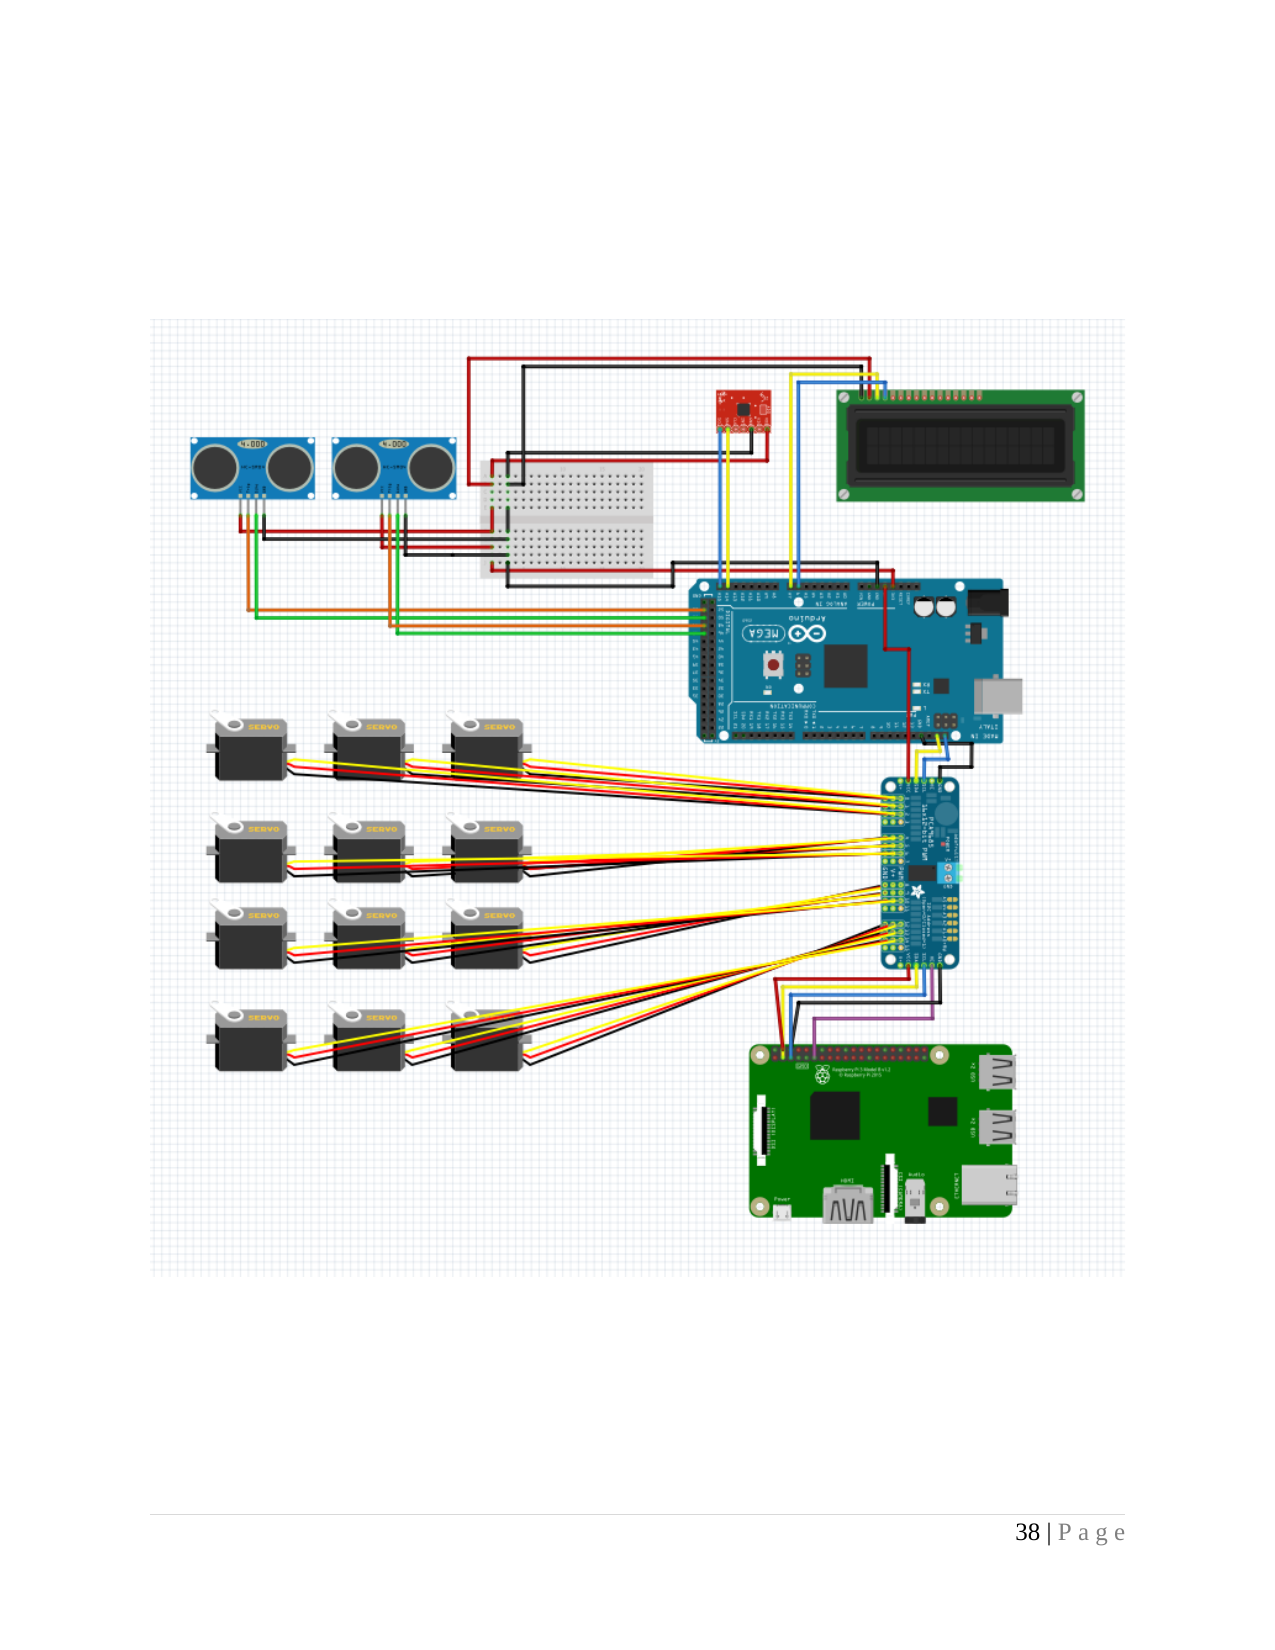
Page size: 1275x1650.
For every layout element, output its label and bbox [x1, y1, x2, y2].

picture [150, 319, 1125, 1277]
